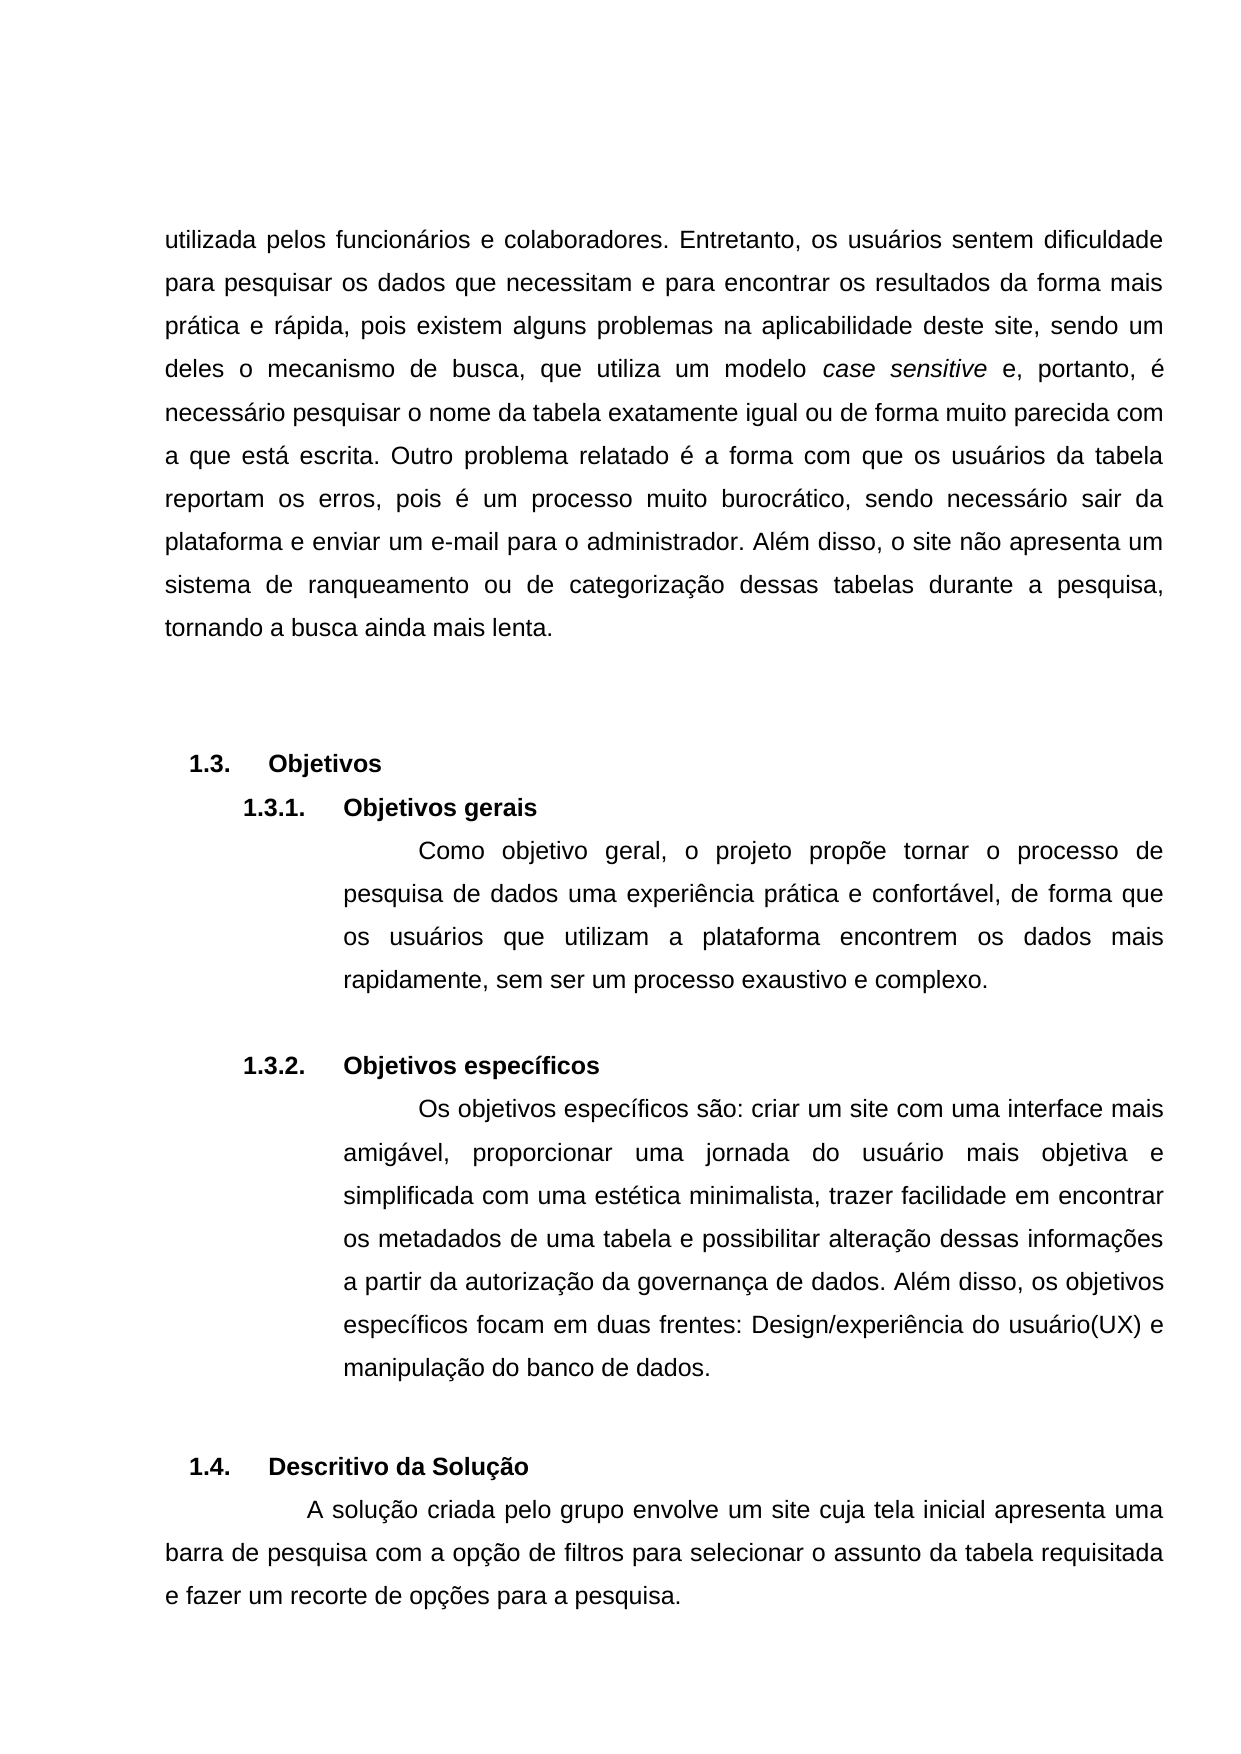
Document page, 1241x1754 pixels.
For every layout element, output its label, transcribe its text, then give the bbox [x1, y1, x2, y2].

text Os objetivos específicos são: criar um site com uma interface mais amigável, proporcionar uma jornada do usuário mais objetiva e simplificada com uma estética minimalista, trazer facilidade em encontrar os metadados de uma tabela e possibilitar alteração dessas informações a partir da autorização da governança de dados. Além disso, os objetivos específicos focam em duas frentes: Design/experiência do usuário(UX) e manipulação do banco de dados. [343, 1094, 1165, 1382]
text Como objetivo geral, o projeto propõe tornar o processo de pesquisa de dados uma experiência prática e confortável, de forma que os usuários que utilizam a plataforma encontrem os dados mais rapidamente, sem ser um processo exaustivo e complexo. [343, 836, 1165, 994]
subtitle Objetivos específicos [306, 1051, 1165, 1080]
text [164, 225, 1165, 642]
subtitle Descritivo da Solução [231, 1452, 1165, 1481]
text A solução criada pelo grupo envolve um site cuja tela inicial apresenta uma barra de pesquisa com a opção de filtros para selecionar o assunto da tabela requisitada e fazer um recorte de opções para a pesquisa. [165, 1495, 1165, 1610]
subtitle Objetivos gerais [306, 792, 1165, 821]
subtitle Objetivos [231, 749, 1165, 778]
